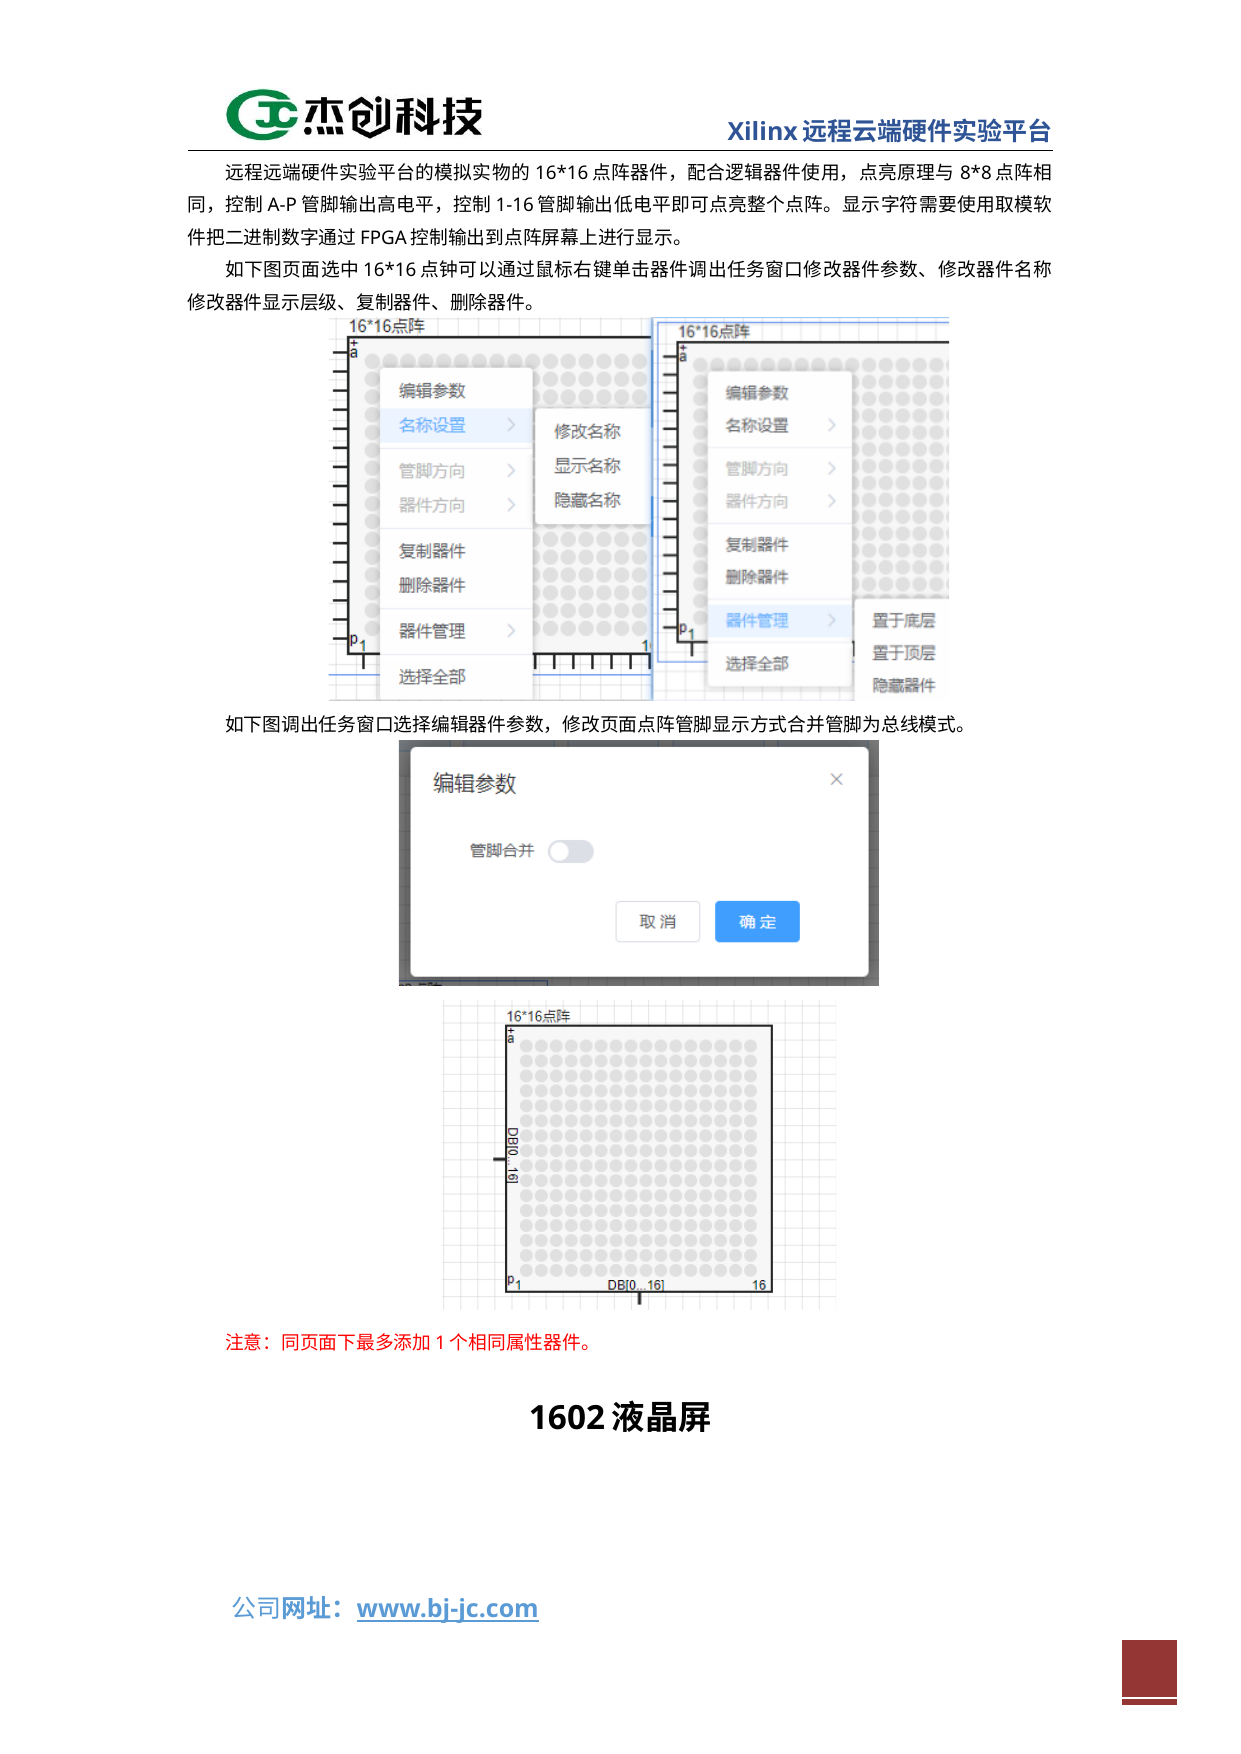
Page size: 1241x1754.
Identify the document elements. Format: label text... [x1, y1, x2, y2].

title 1602液晶屏 [187, 1382, 1053, 1447]
text 远程远端硬件实验平台的模拟实物的16*16点阵器件，配合逻辑器件使用，点亮原理与8*8点阵相同，控制A-P管脚输出高电平，控制1-16管脚输出低电平即可点亮整个点阵。显示字符需要使用取模软件把二进制数字通过FPGA控制输出到点阵屏幕上进行显示。 [187, 155, 1053, 252]
picture [441, 1000, 837, 1310]
text 如下图页面选中16*16点钟可以通过鼠标右键单击器件调出任务窗口修改器件参数、修改器件名称、修改器件显示层级、复制器件、删除器件。 [187, 252, 1053, 317]
picture [328, 317, 950, 701]
text 注意：同页面下最多添加1个相同属性器件。 [187, 1325, 1053, 1357]
text 如下图调出任务窗口选择编辑器件参数，修改页面点阵管脚显示方式合并管脚为总线模式。 [187, 707, 1053, 740]
picture [398, 740, 879, 986]
picture [225, 88, 483, 141]
